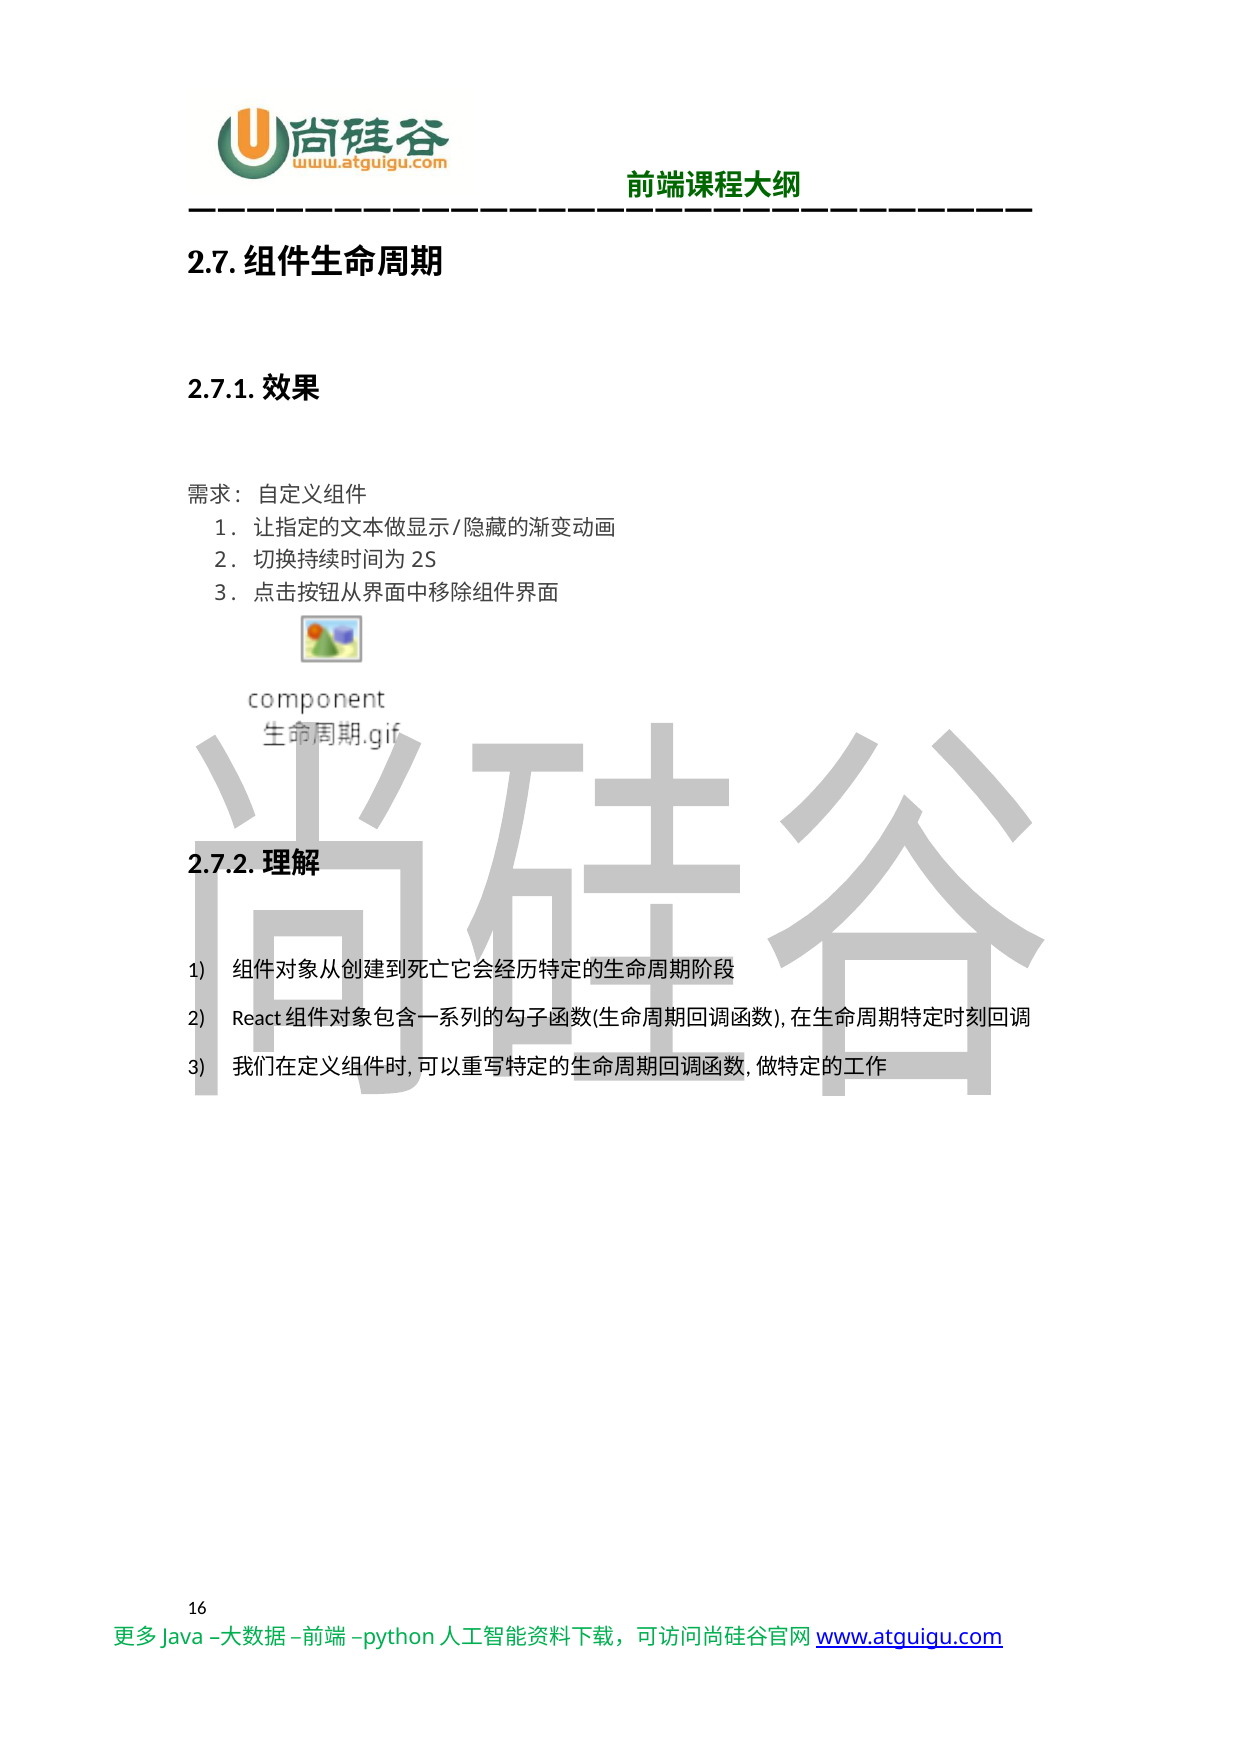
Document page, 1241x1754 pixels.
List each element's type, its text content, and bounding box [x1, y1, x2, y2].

picture [187, 88, 479, 195]
list React组件对象包含一系列的勾子函数(生命周期回调函数), 在生命周期特定时刻回调 [187, 1000, 1053, 1032]
subtitle 2.7.1. 效果 [187, 354, 1053, 419]
subtitle 2.7.2. 理解 [187, 829, 1053, 894]
list 我们在定义组件时, 可以重写特定的生命周期回调函数, 做特定的工作 [187, 1048, 1053, 1081]
subtitle 2.7. 组件生命周期 [187, 227, 1053, 292]
text 需求: 自定义组件 1. 让指定的文本做显示/隐藏的渐变动画 2. 切换持续时间为2S 3. 点击按钮从界面中移除组件界面 [187, 477, 1053, 607]
list 组件对象从创建到死亡它会经历特定的生命周期阶段 [187, 952, 1053, 984]
